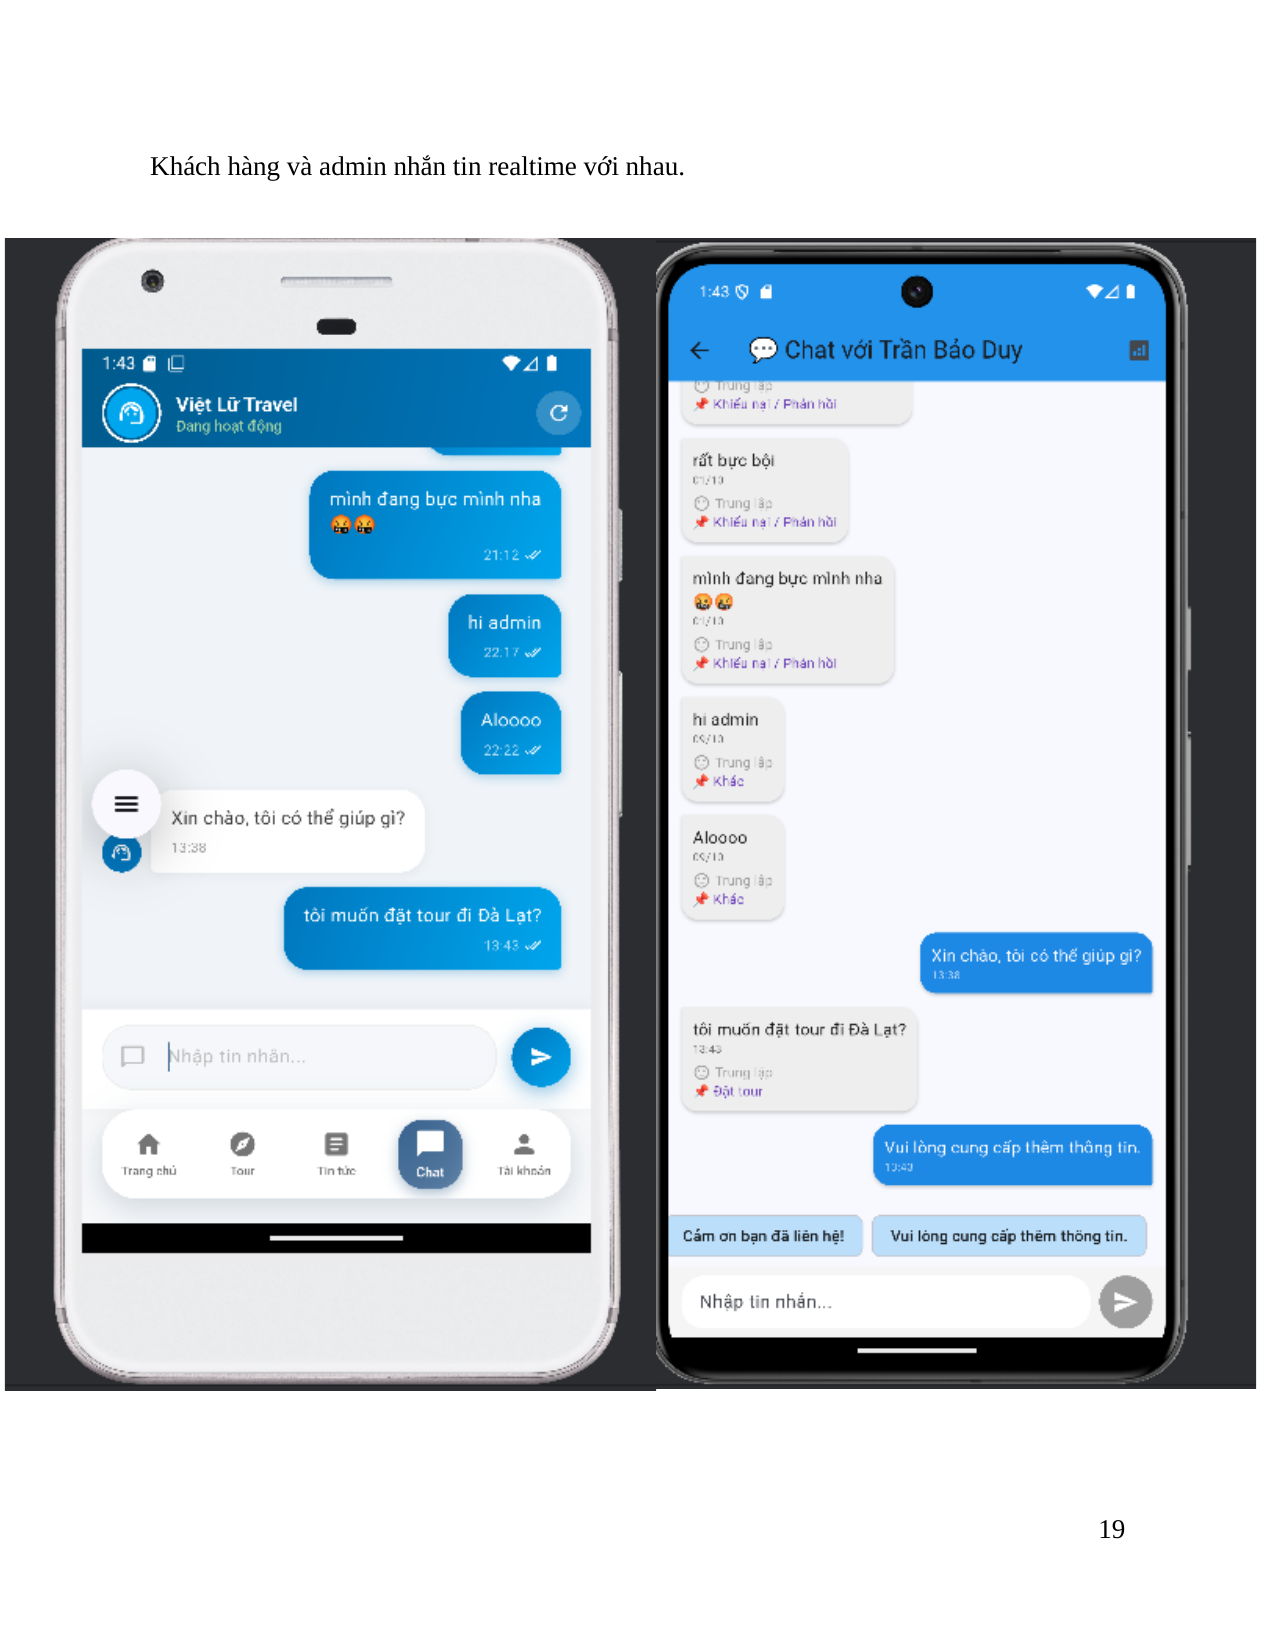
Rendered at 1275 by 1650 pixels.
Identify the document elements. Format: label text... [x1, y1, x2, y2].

picture [4, 238, 1257, 1391]
text Khách hàng và admin nhắn tin realtime với nhau. [150, 150, 1125, 181]
